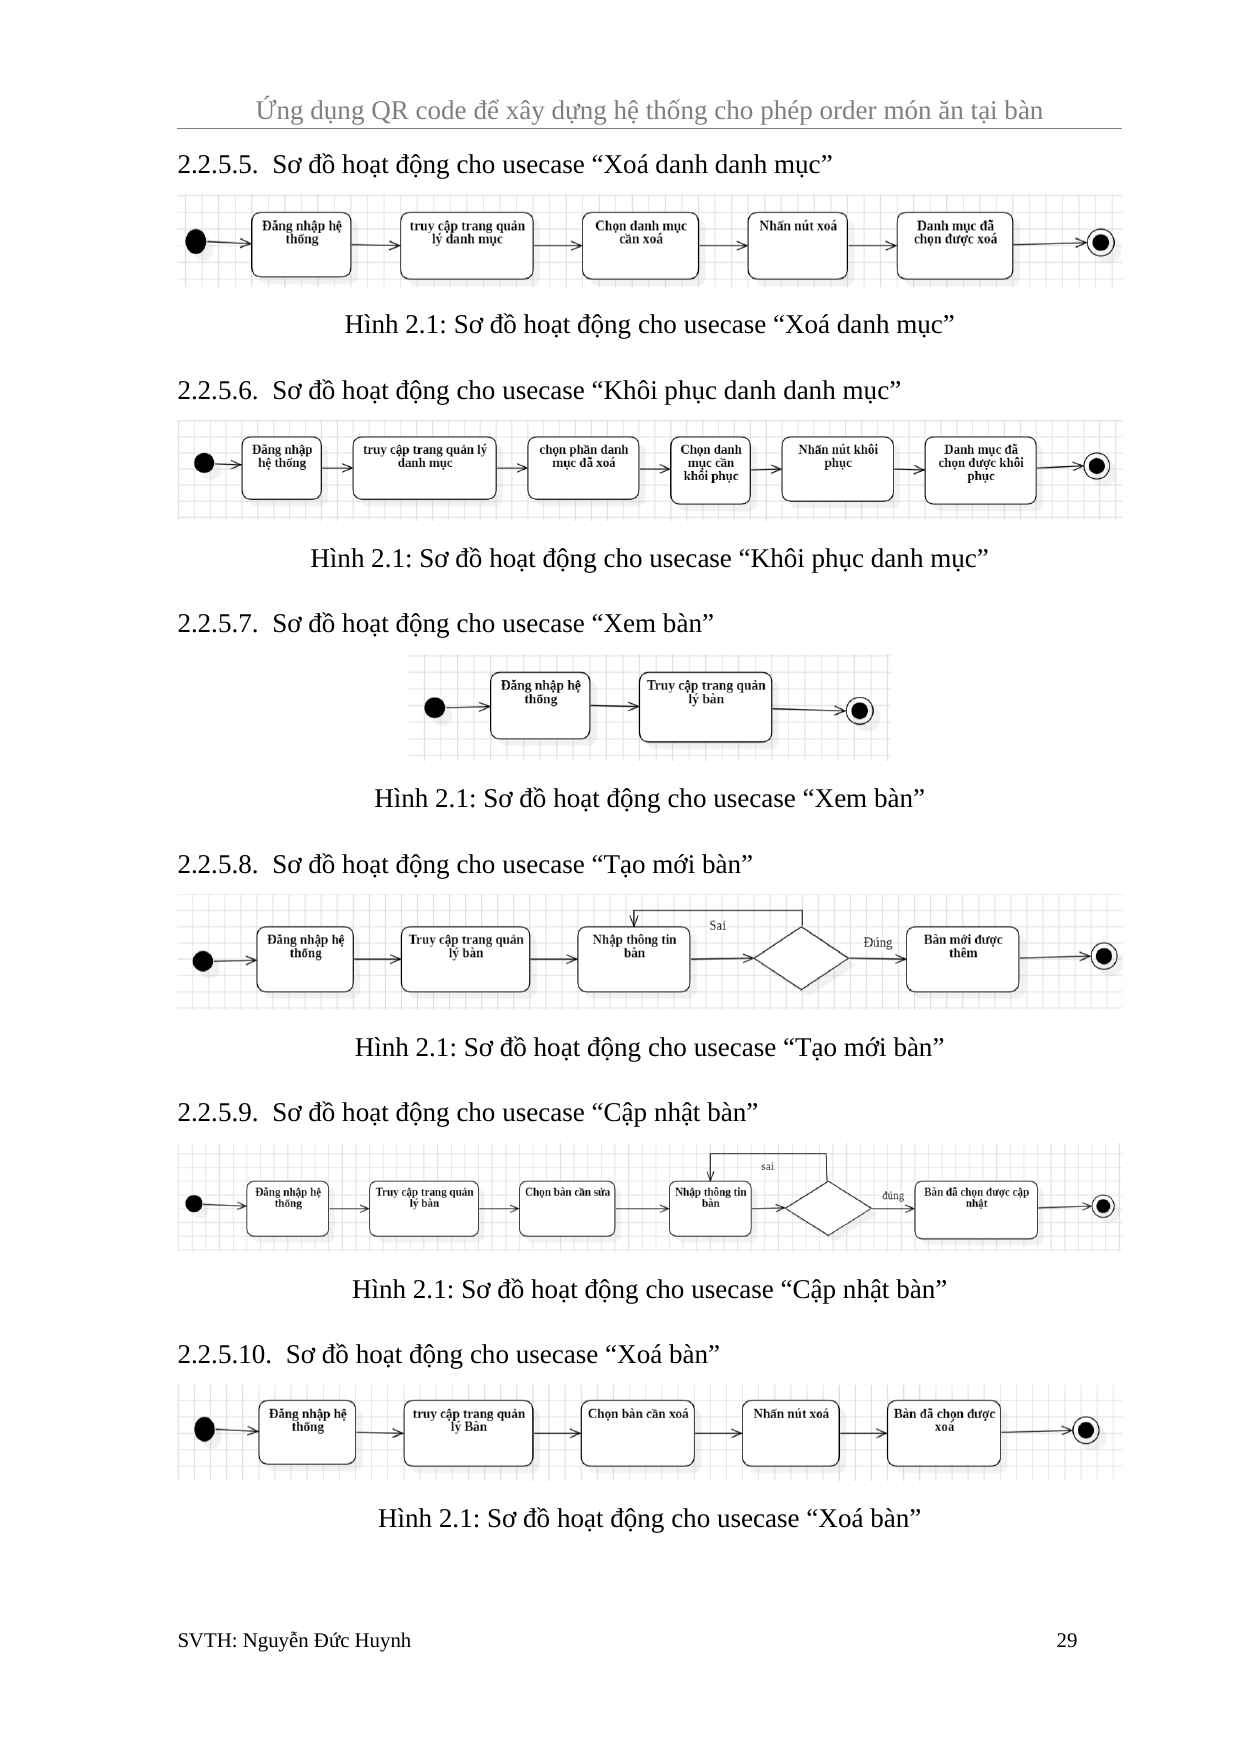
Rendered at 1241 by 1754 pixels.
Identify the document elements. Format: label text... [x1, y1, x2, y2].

subtitle Sơ đồ hoạt động cho usecase “Khôi phục danh mục” [177, 542, 1122, 573]
picture [177, 1385, 1123, 1481]
picture [177, 894, 1123, 1010]
subtitle Sơ đồ hoạt động cho usecase “Xoá danh danh mục” [177, 148, 1122, 179]
subtitle Sơ đồ hoạt động cho usecase “Tạo mới bàn” [177, 1031, 1122, 1062]
subtitle Sơ đồ hoạt động cho usecase “Xem bàn” [177, 782, 1122, 814]
subtitle Sơ đồ hoạt động cho usecase “Cập nhật bàn” [177, 1273, 1122, 1304]
picture [408, 654, 892, 761]
subtitle Sơ đồ hoạt động cho usecase “Xoá danh mục” [177, 308, 1122, 340]
picture [177, 420, 1123, 521]
picture [177, 194, 1123, 287]
subtitle Sơ đồ hoạt động cho usecase “Xem bàn” [177, 607, 1122, 639]
subtitle Sơ đồ hoạt động cho usecase “Tạo mới bàn” [177, 848, 1122, 879]
subtitle Sơ đồ hoạt động cho usecase “Cập nhật bàn” [177, 1096, 1122, 1127]
picture [177, 1143, 1123, 1251]
subtitle Sơ đồ hoạt động cho usecase “Xoá bàn” [177, 1338, 1122, 1369]
subtitle Sơ đồ hoạt động cho usecase “Xoá bàn” [177, 1502, 1122, 1533]
subtitle Sơ đồ hoạt động cho usecase “Khôi phục danh danh mục” [177, 374, 1122, 405]
